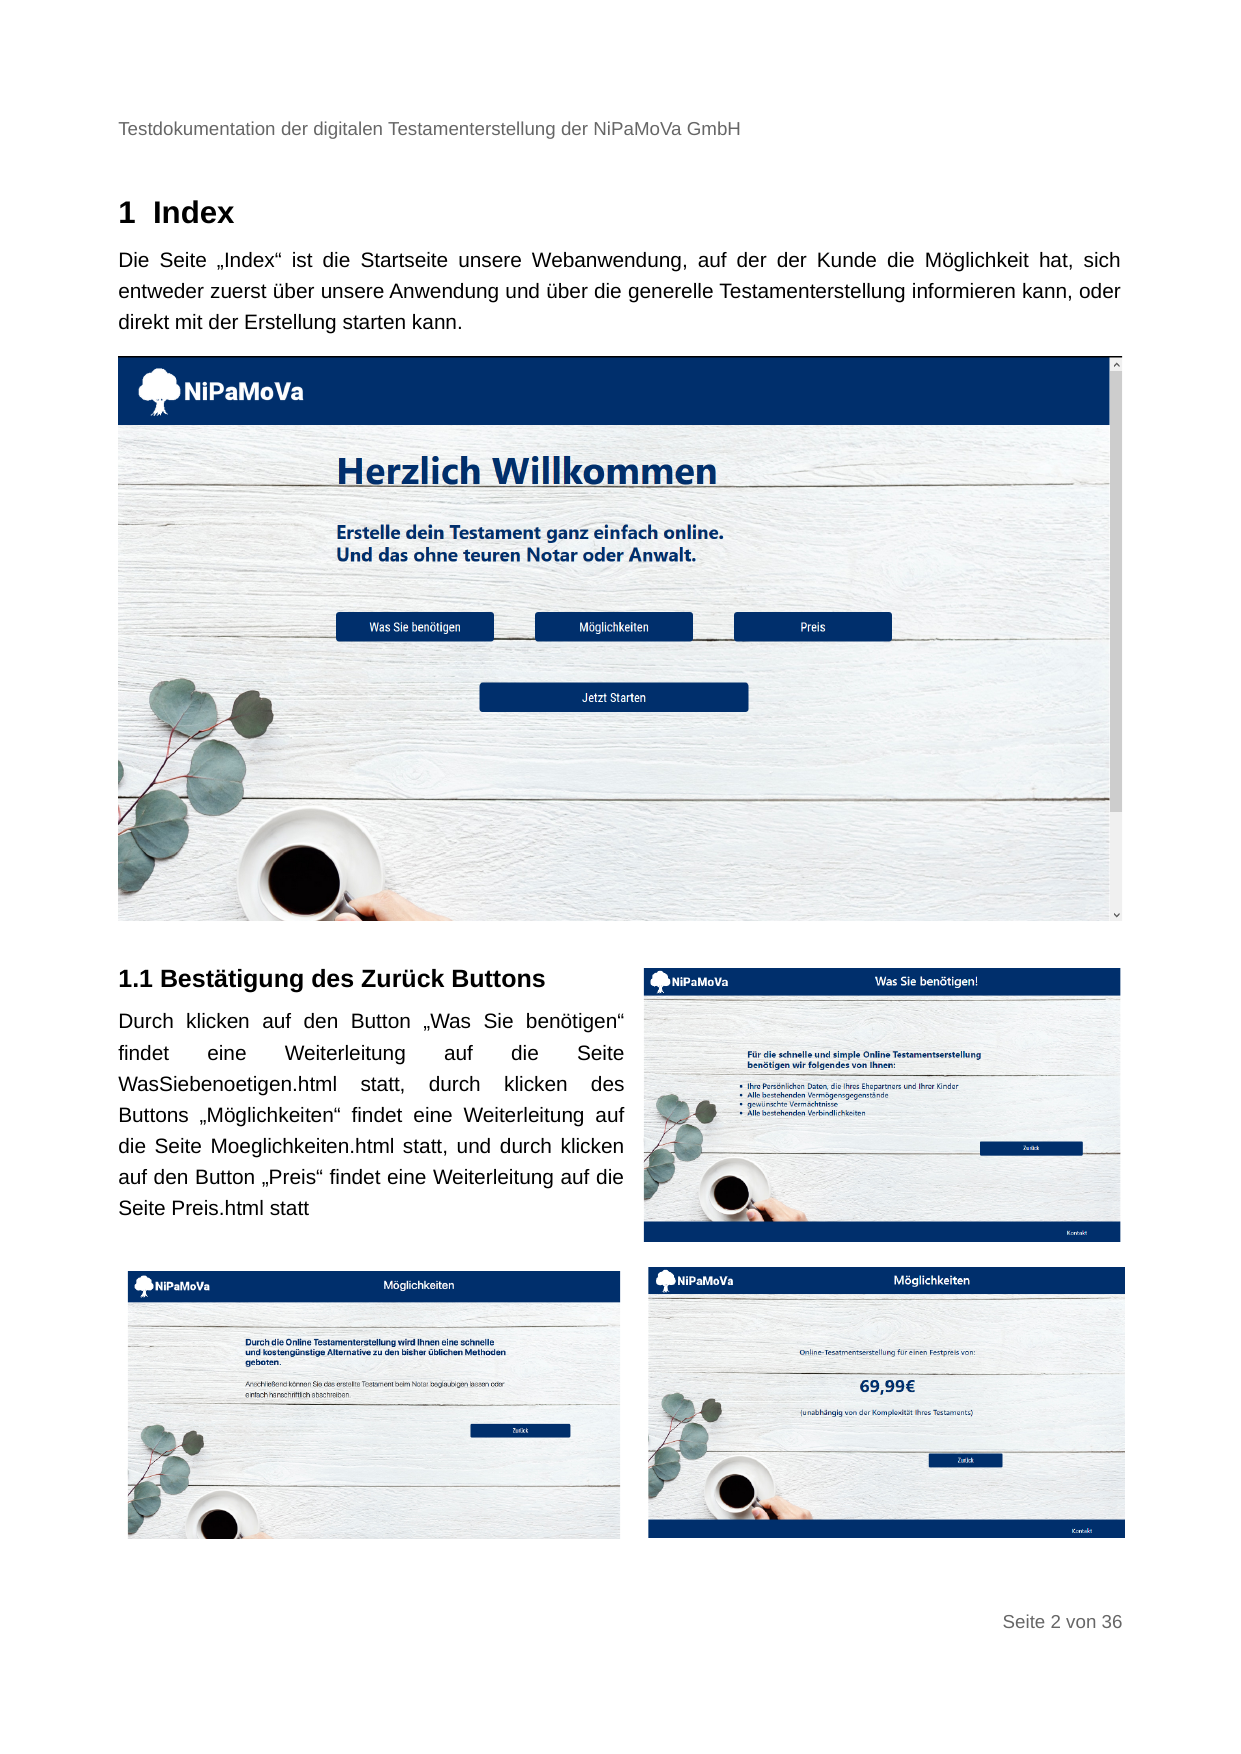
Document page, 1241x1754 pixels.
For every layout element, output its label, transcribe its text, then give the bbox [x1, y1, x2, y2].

picture [126, 1271, 620, 1538]
subtitle Index [118, 194, 1122, 230]
text Die Seite „Index“ ist die Startseite unsere Webanwendung, auf der der Kunde die Möglichkeit hat, sich entweder zuerst über unsere Anwendung und über die generelle Testamenterstellung informieren kann, oder direkt mit der Erstellung starten kann. [118, 248, 1122, 334]
picture [642, 968, 1120, 1241]
picture [118, 356, 1123, 921]
subtitle Bestätigung des Zurück Buttons [118, 964, 1122, 992]
picture [646, 1267, 1125, 1537]
text Durch klicken auf den Button „Was Sie benötigen“ findet eine Weiterleitung auf die Seite WasSiebenoetigen.html statt, durch klicken des Buttons „Möglichkeiten“ findet eine Weiterleitung auf die Seite Moeglichkeiten.html statt, und durch klicken auf den Button „Preis“ findet eine Weiterleitung auf die Seite Preis.html statt [118, 1009, 642, 1220]
